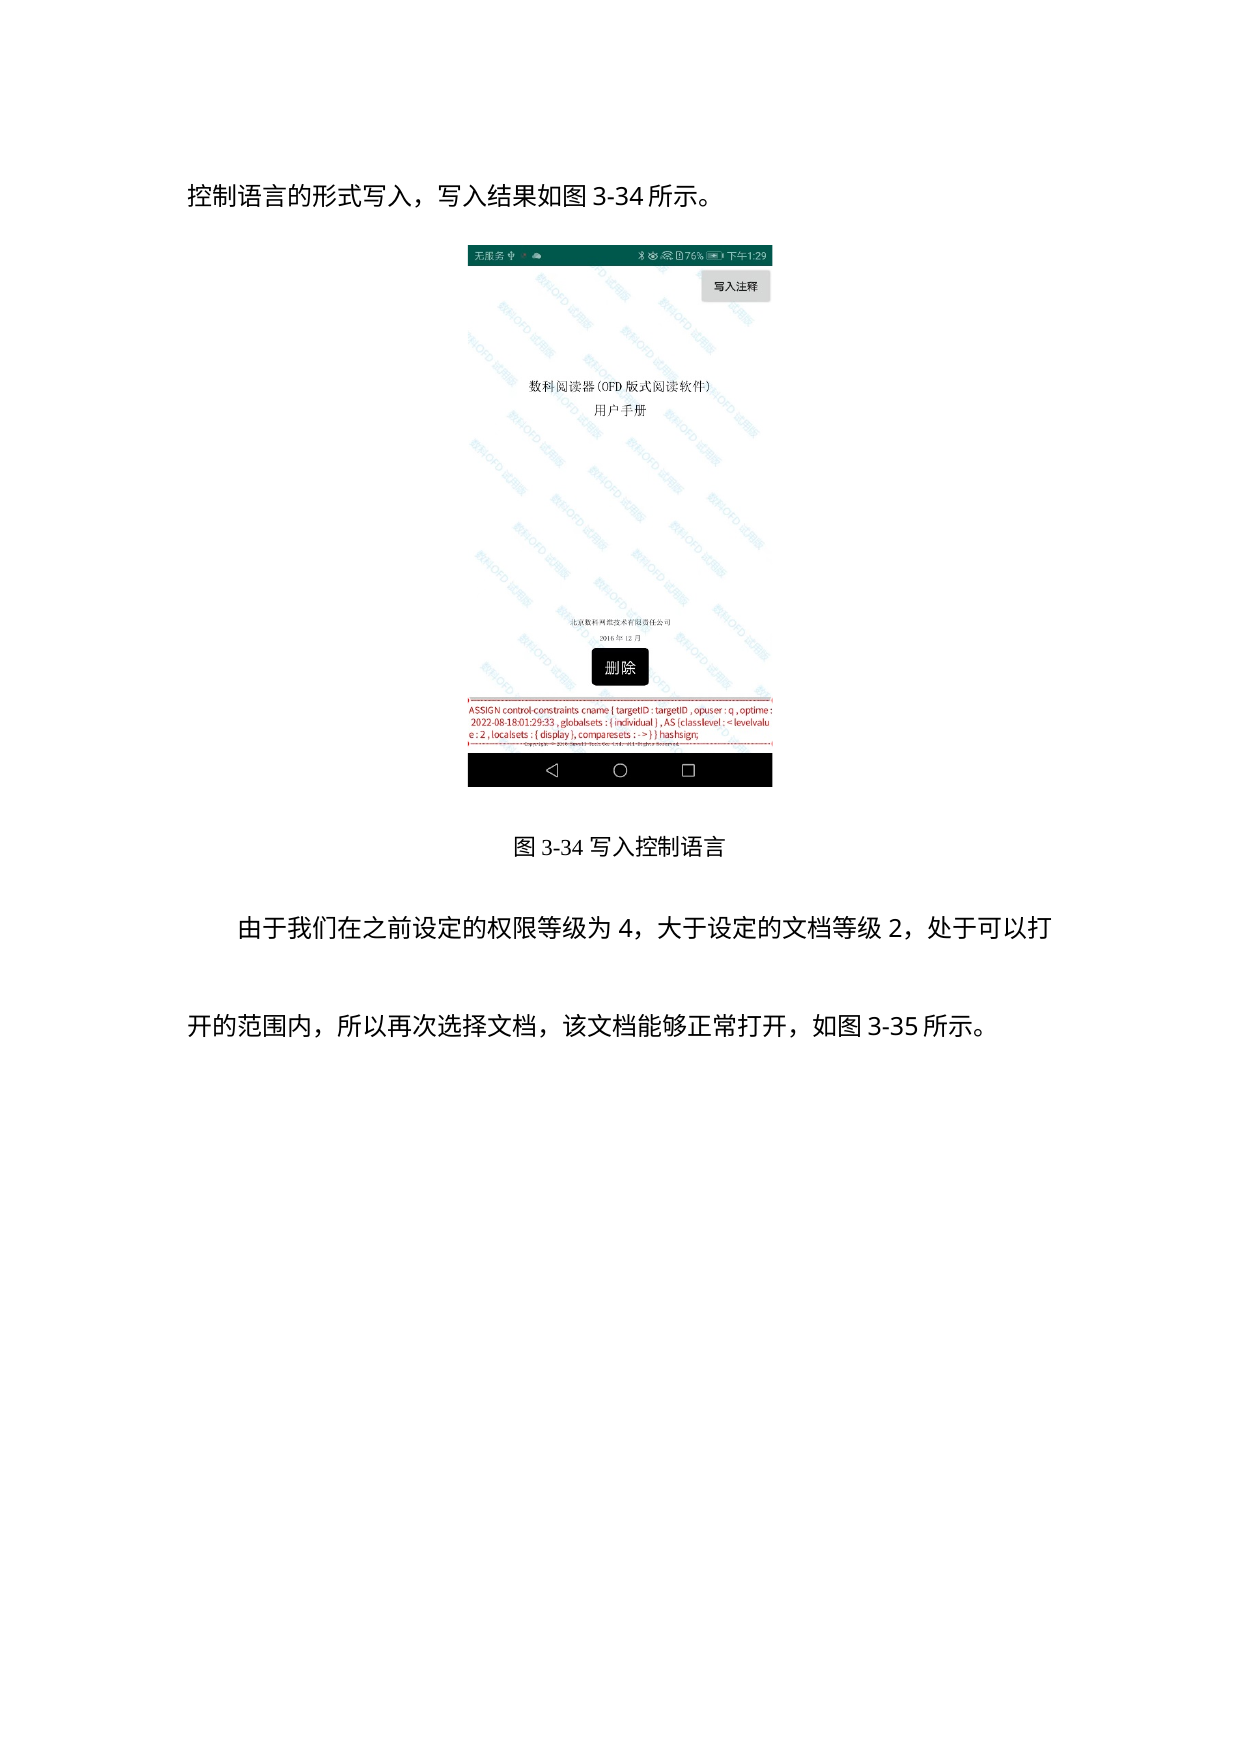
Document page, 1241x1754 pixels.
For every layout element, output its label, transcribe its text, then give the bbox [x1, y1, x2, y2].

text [187, 162, 1053, 227]
picture [467, 245, 773, 787]
text 图3-34 写入控制语言 [187, 812, 1053, 877]
text 由于我们在之前设定的权限等级为4，大于设定的文档等级2，处于可以打开的范围内，所以再次选择文档，该文档能够正常打开，如图3-35所示。 [187, 894, 1053, 1057]
